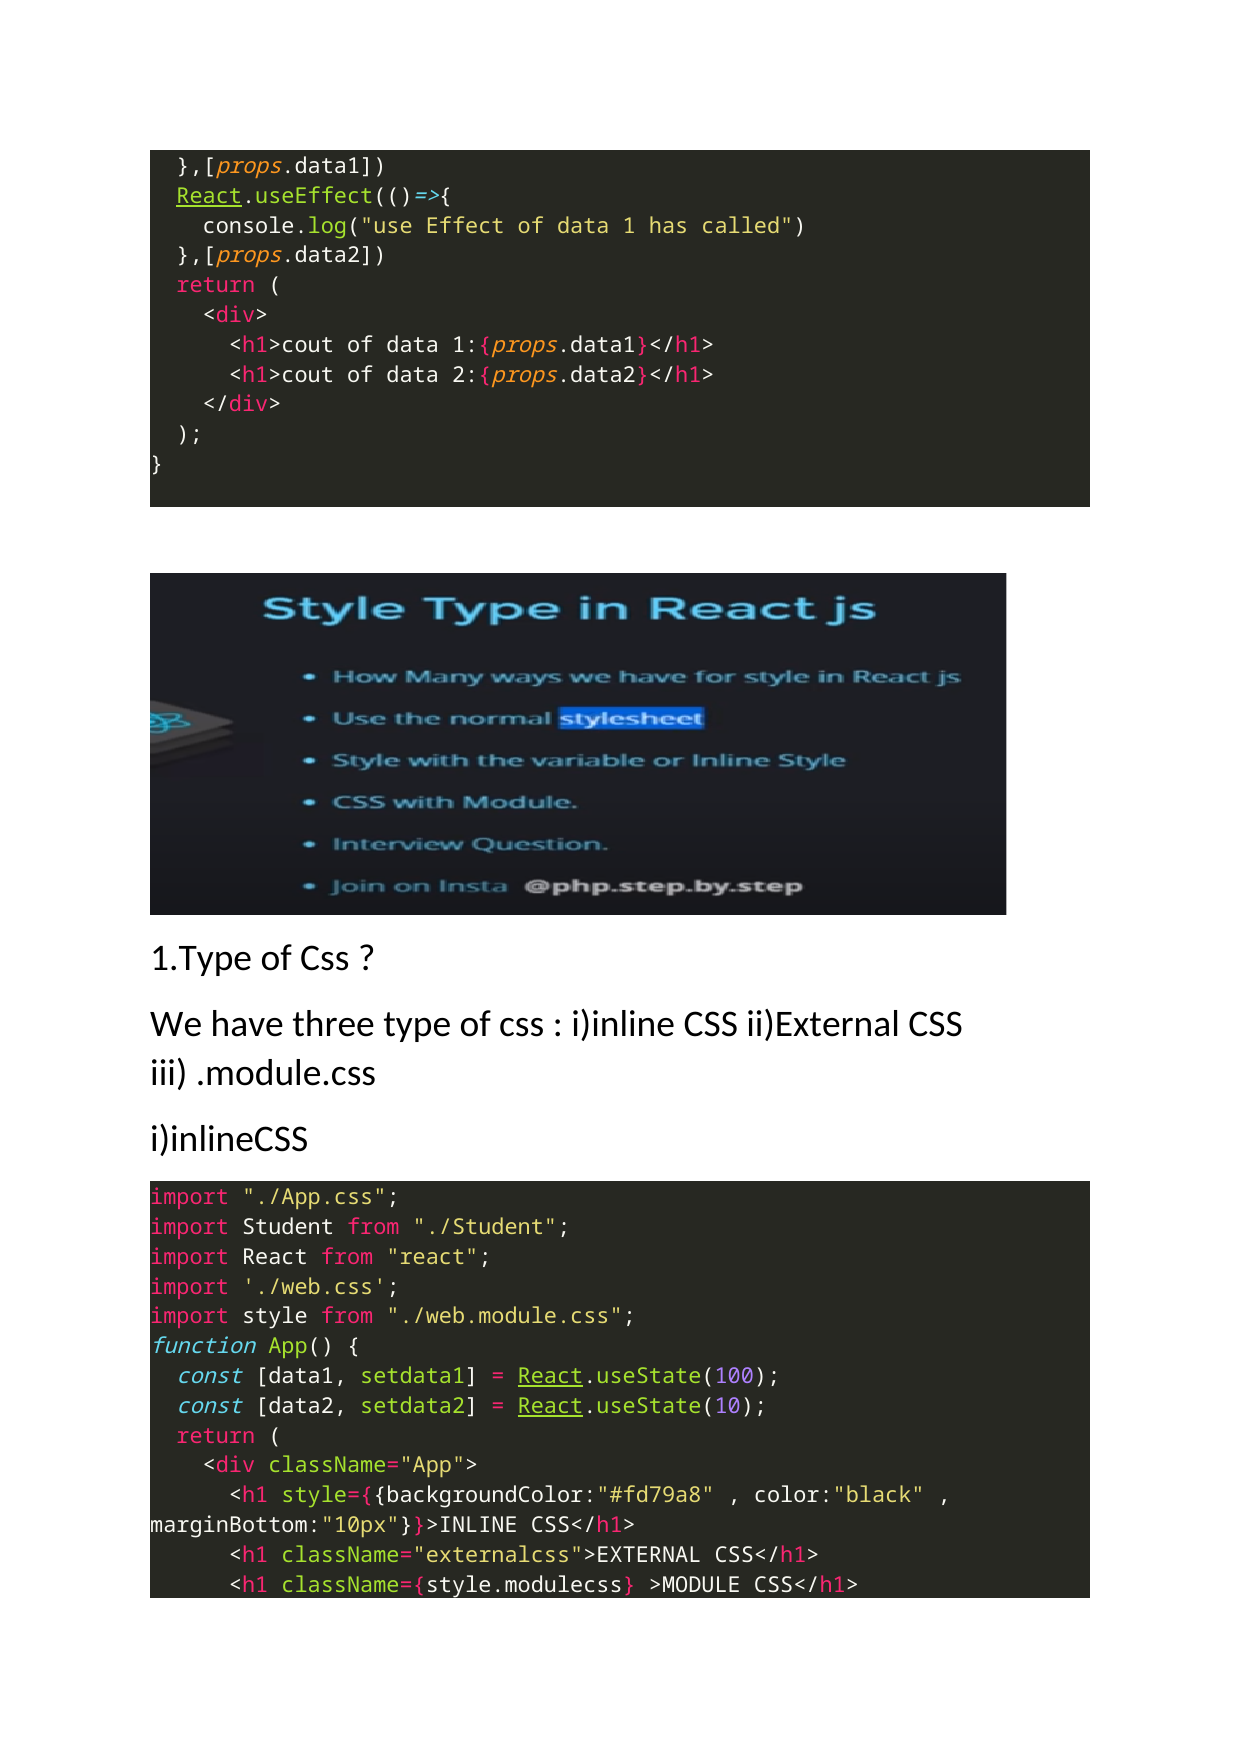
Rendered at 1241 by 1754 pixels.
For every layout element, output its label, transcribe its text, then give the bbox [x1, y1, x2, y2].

text 1.Type of Css ? [150, 933, 1090, 979]
text <h1 className="externalcss">EXTERNAL CSS</h1> [150, 1539, 1090, 1569]
text React.useEffect(()=>{ [150, 180, 1090, 209]
text ); [150, 418, 1090, 448]
text const [data2, setdata2] = React.useState(10); [150, 1390, 1090, 1420]
text return ( [150, 1420, 1090, 1449]
text </div> [150, 388, 1090, 418]
text <div> [150, 299, 1090, 329]
text import style from "./web.module.css"; [150, 1301, 1090, 1330]
picture [150, 573, 1007, 915]
text We have three type of css : i)inline CSS ii)External CSS iii) .module.css [150, 999, 1090, 1095]
text <div className="App"> [150, 1449, 1090, 1479]
text } [150, 448, 1090, 478]
text <h1 className={style.modulecss} >MODULE CSS</h1> [150, 1569, 1090, 1598]
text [150, 209, 1090, 239]
text <h1>cout of data 2:{props.data2}</h1> [150, 358, 1090, 388]
text const [data1, setdata1] = React.useState(100); [150, 1360, 1090, 1390]
text <h1 style={{backgroundColor:"#fd79a8" , color:"black" , marginBottom:"10px"}}>INLINE CSS</h1> [150, 1479, 1090, 1539]
text import './web.css'; [150, 1271, 1090, 1301]
text import "./App.css"; [150, 1181, 1090, 1211]
text import Student from "./Student"; [150, 1211, 1090, 1241]
text import React from "react"; [150, 1241, 1090, 1271]
text },[props.data2]) [150, 239, 1090, 269]
text return ( [150, 269, 1090, 299]
text function App() { [150, 1330, 1090, 1360]
text <h1>cout of data 1:{props.data1}</h1> [150, 329, 1090, 358]
text i)inlineCSS [150, 1115, 1090, 1161]
text },[props.data1]) [150, 150, 1090, 180]
